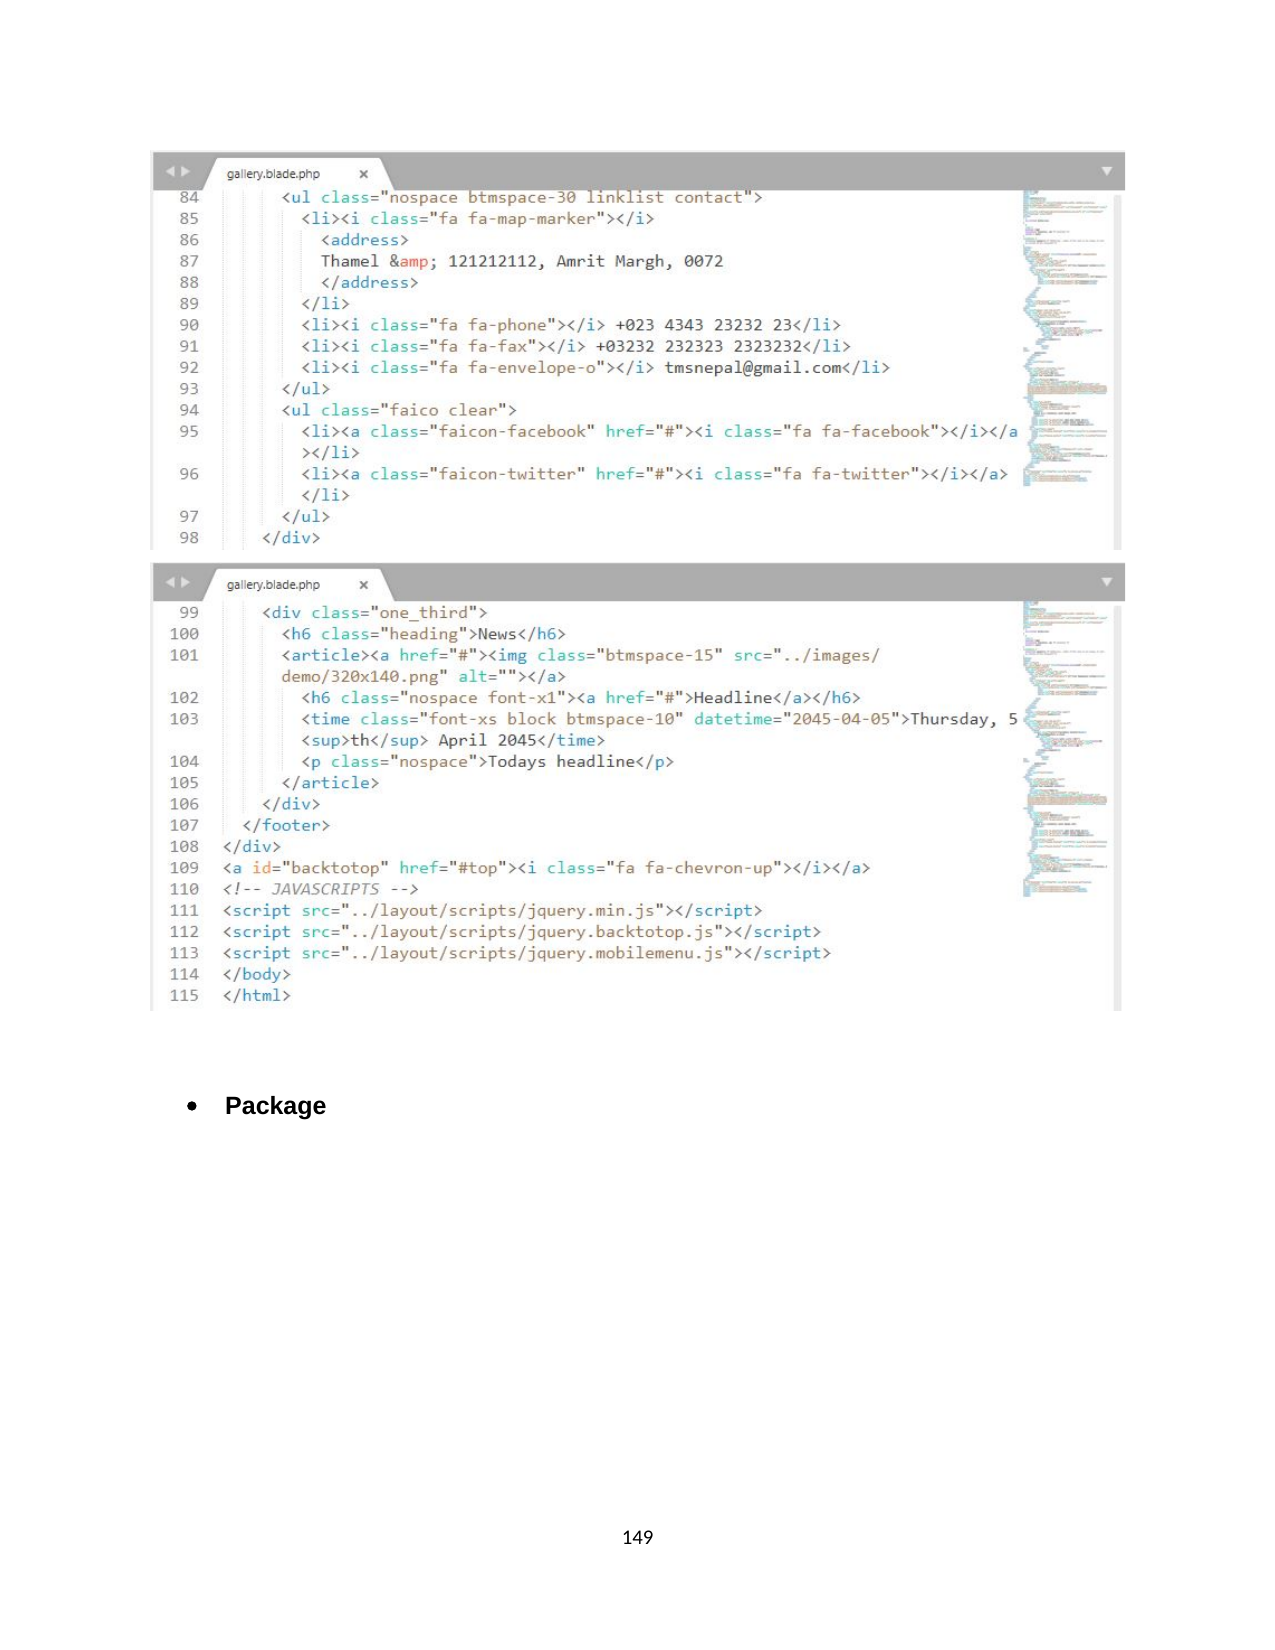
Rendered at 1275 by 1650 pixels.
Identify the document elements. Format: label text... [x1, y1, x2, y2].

list Package [187, 1091, 1125, 1120]
picture [150, 150, 1125, 550]
picture [150, 562, 1125, 1011]
